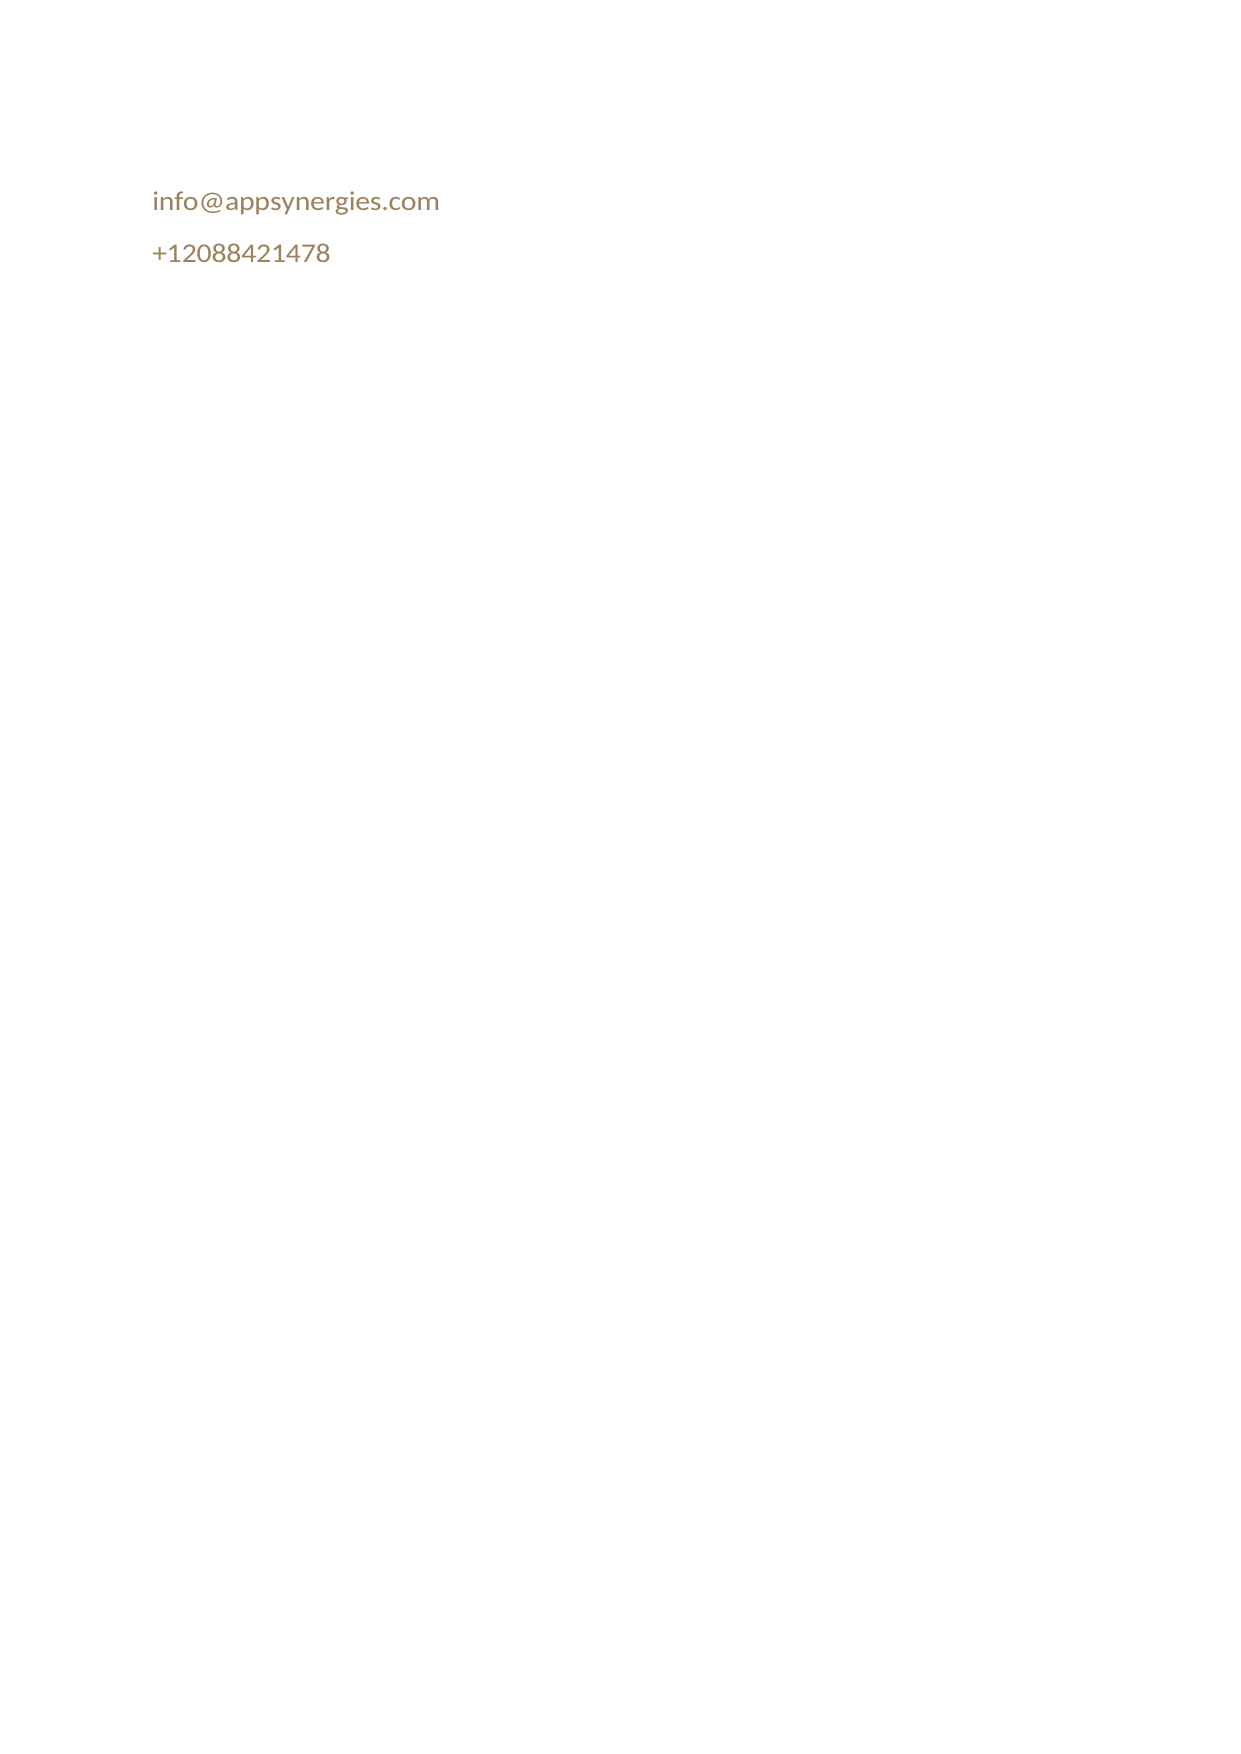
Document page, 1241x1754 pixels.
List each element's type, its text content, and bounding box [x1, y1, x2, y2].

text +12088421478 [152, 236, 1211, 269]
text info@appsynergies.com [152, 184, 1211, 217]
